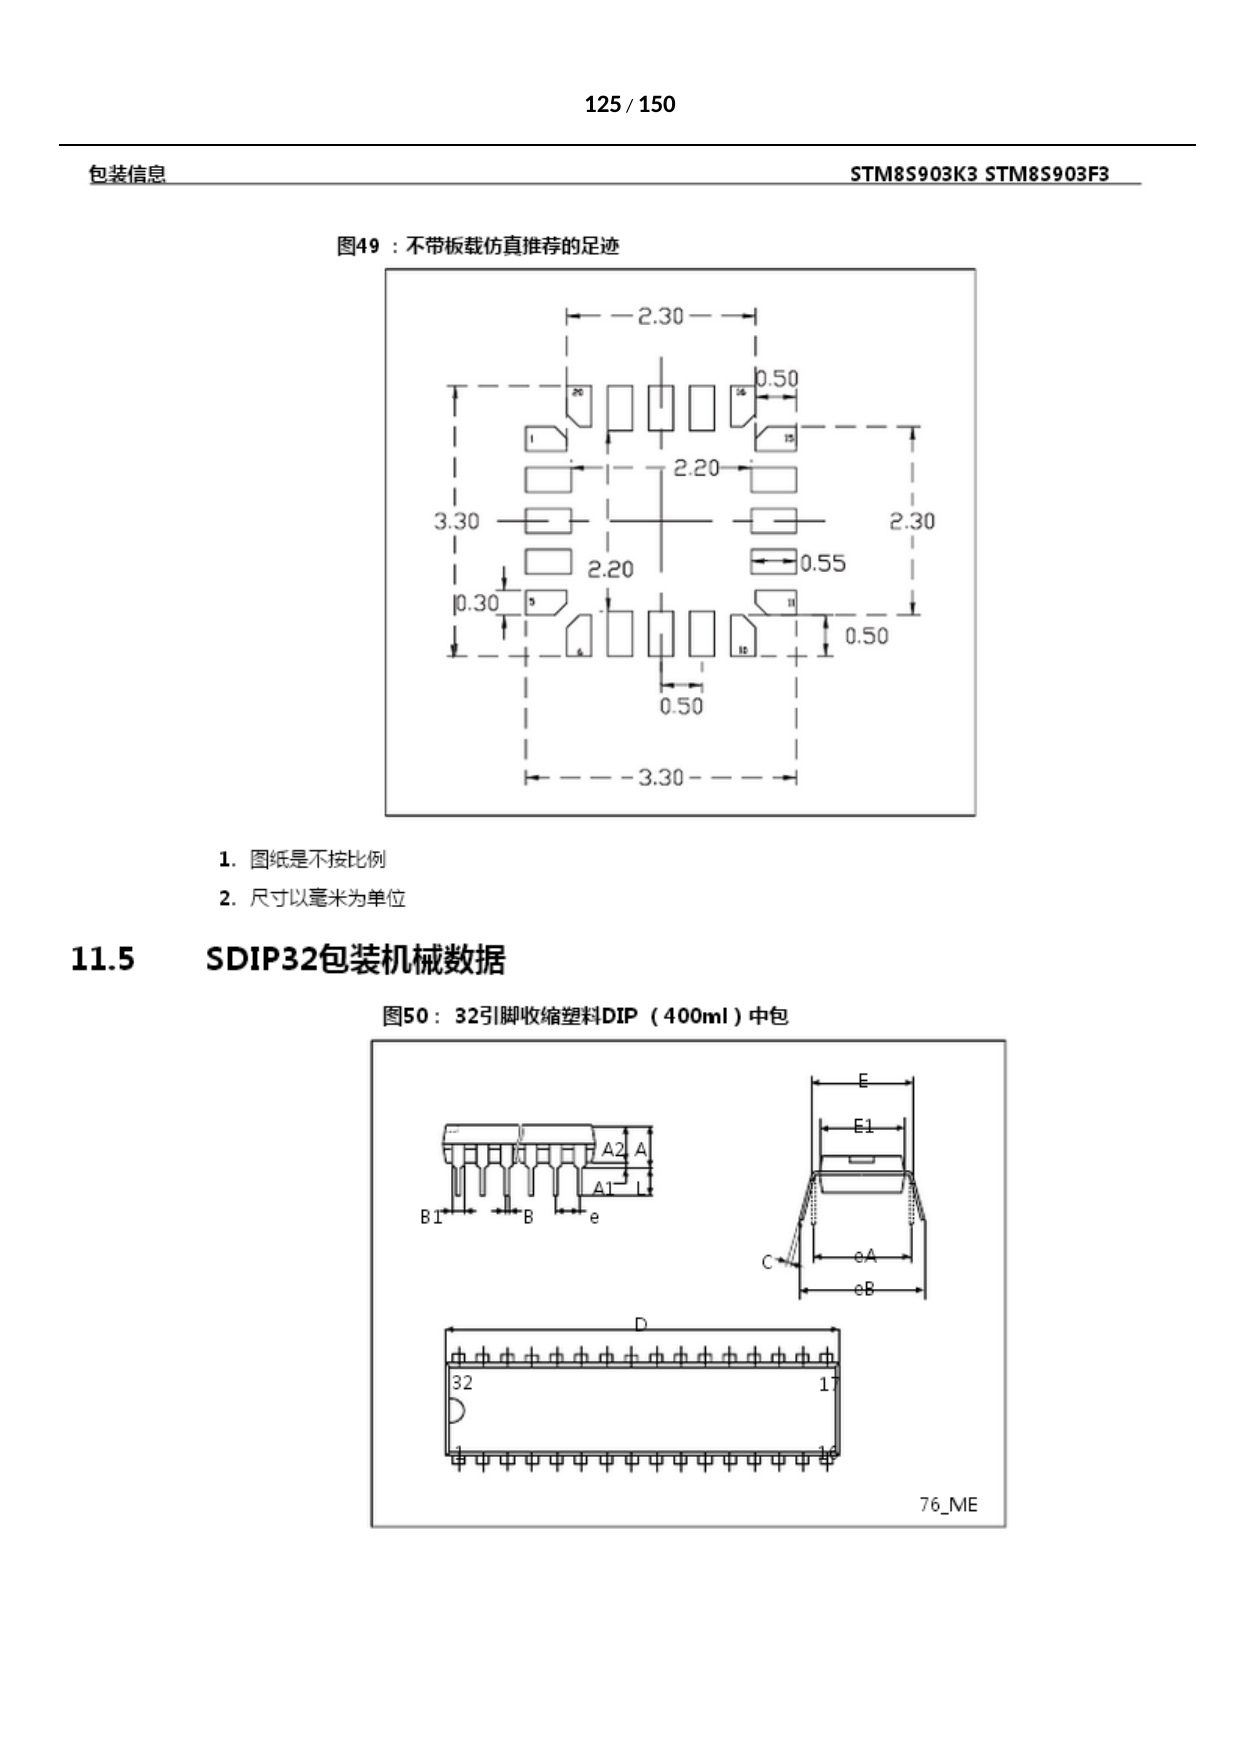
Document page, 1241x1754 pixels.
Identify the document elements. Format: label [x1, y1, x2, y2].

picture [59, 936, 1009, 1532]
picture [59, 156, 1197, 925]
